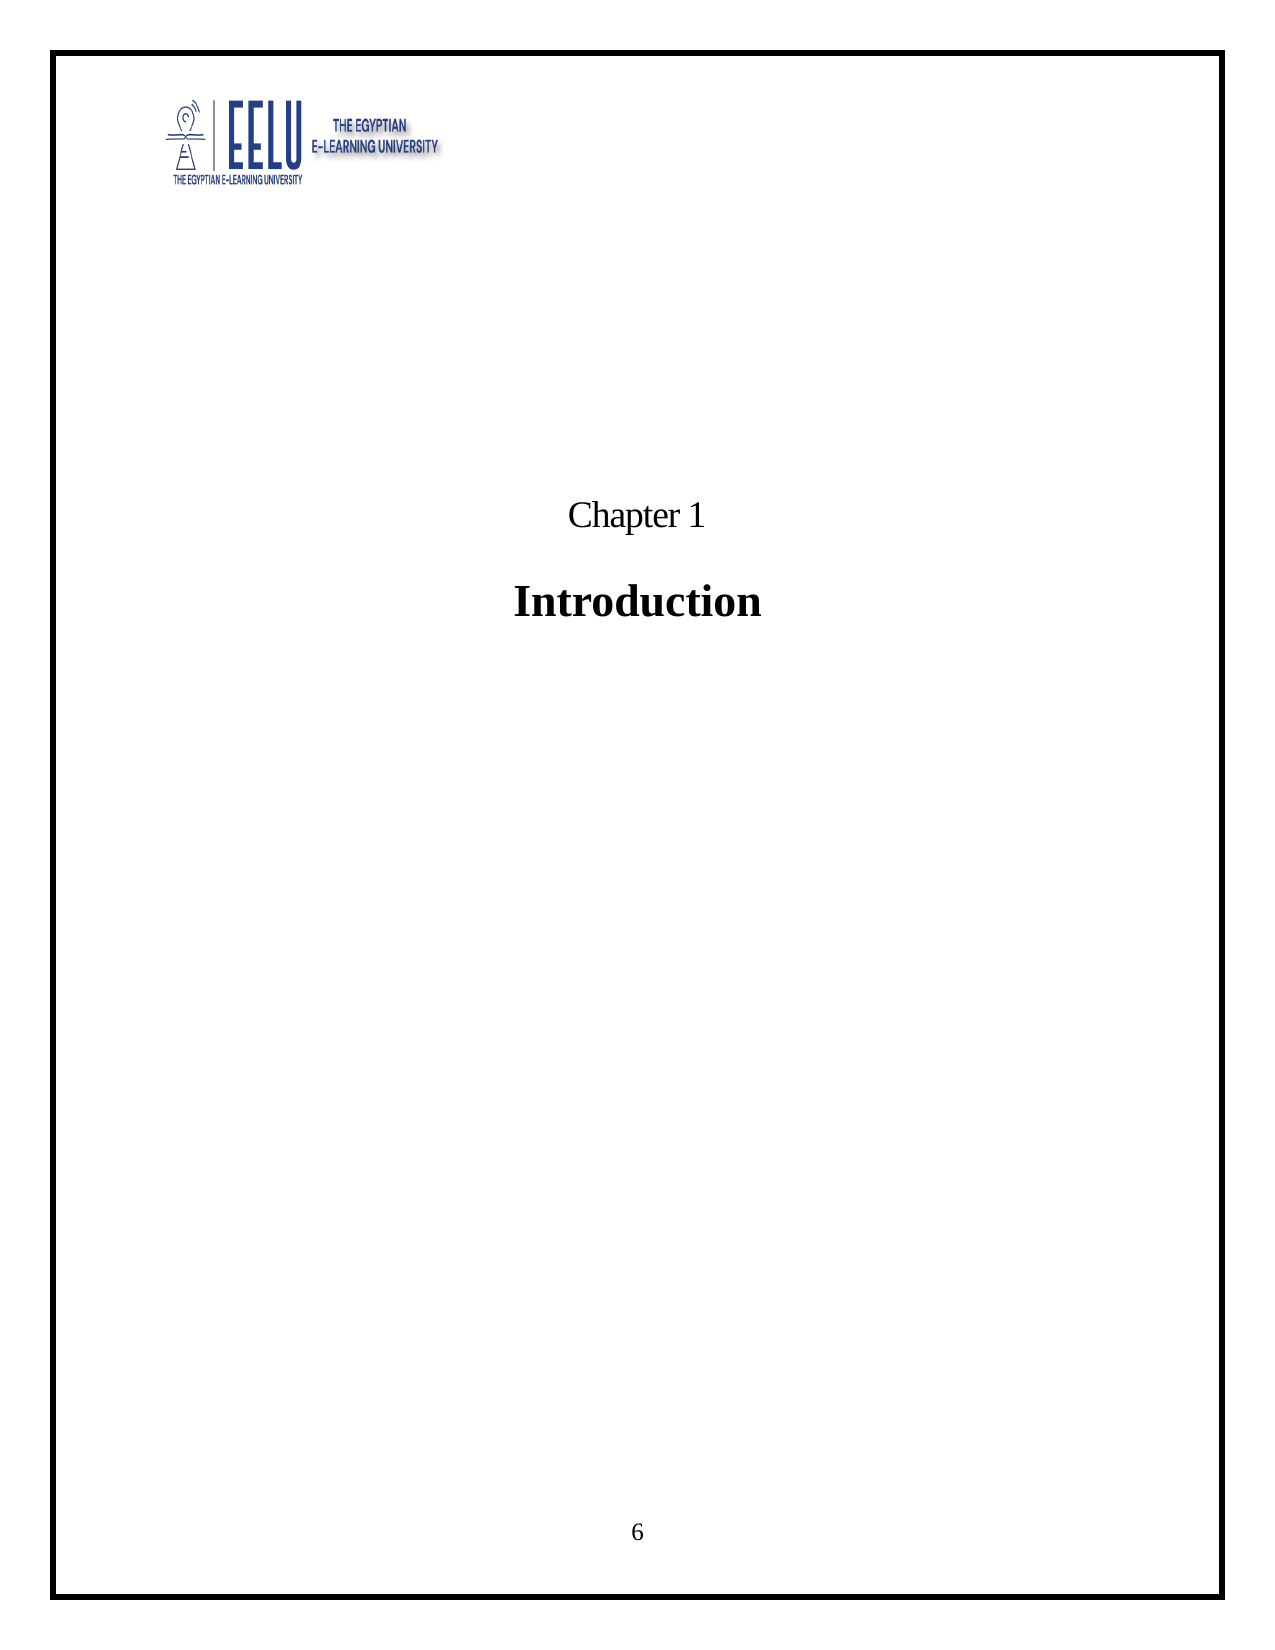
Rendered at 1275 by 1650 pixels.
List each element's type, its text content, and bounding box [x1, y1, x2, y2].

title Introduction [150, 573, 1125, 626]
picture [150, 75, 444, 188]
title Chapter 1 [150, 492, 1125, 536]
